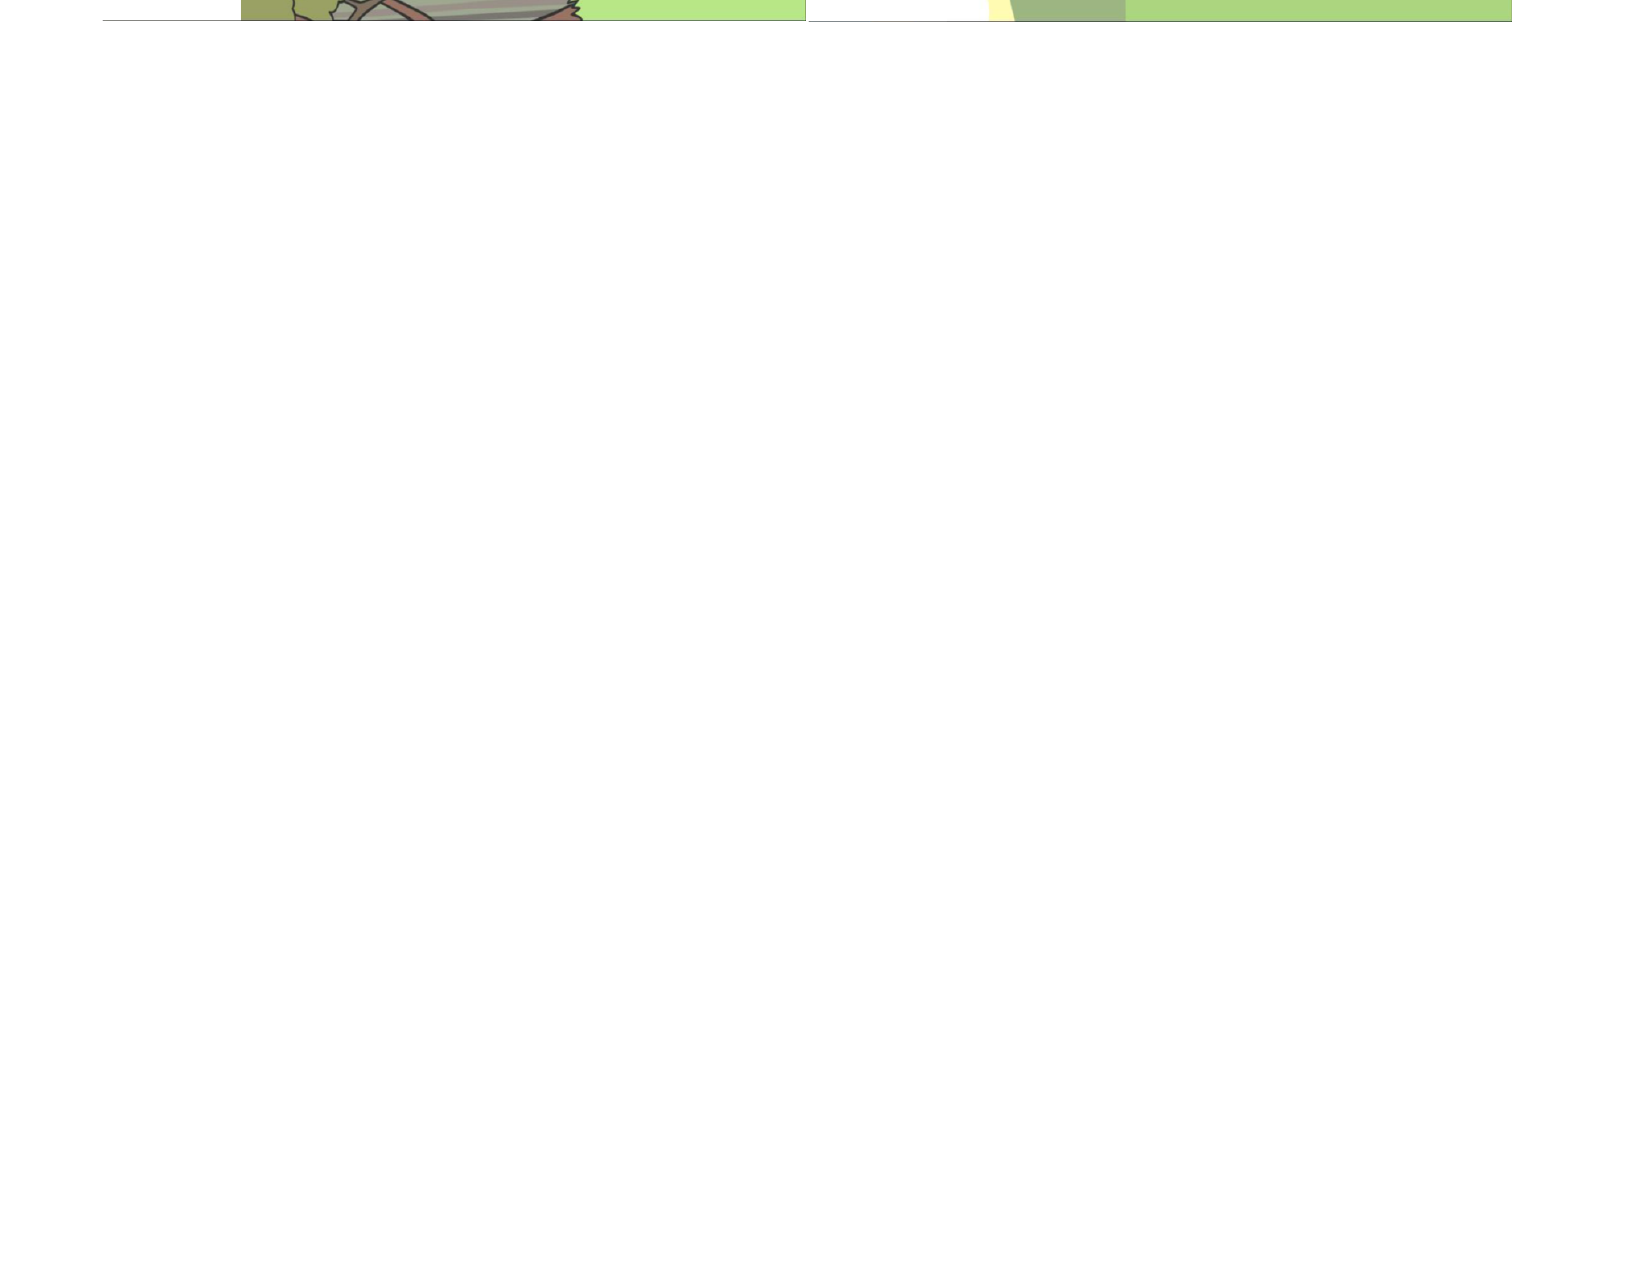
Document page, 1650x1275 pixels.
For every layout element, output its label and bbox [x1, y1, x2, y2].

picture [809, 0, 1512, 22]
picture [103, 0, 806, 21]
